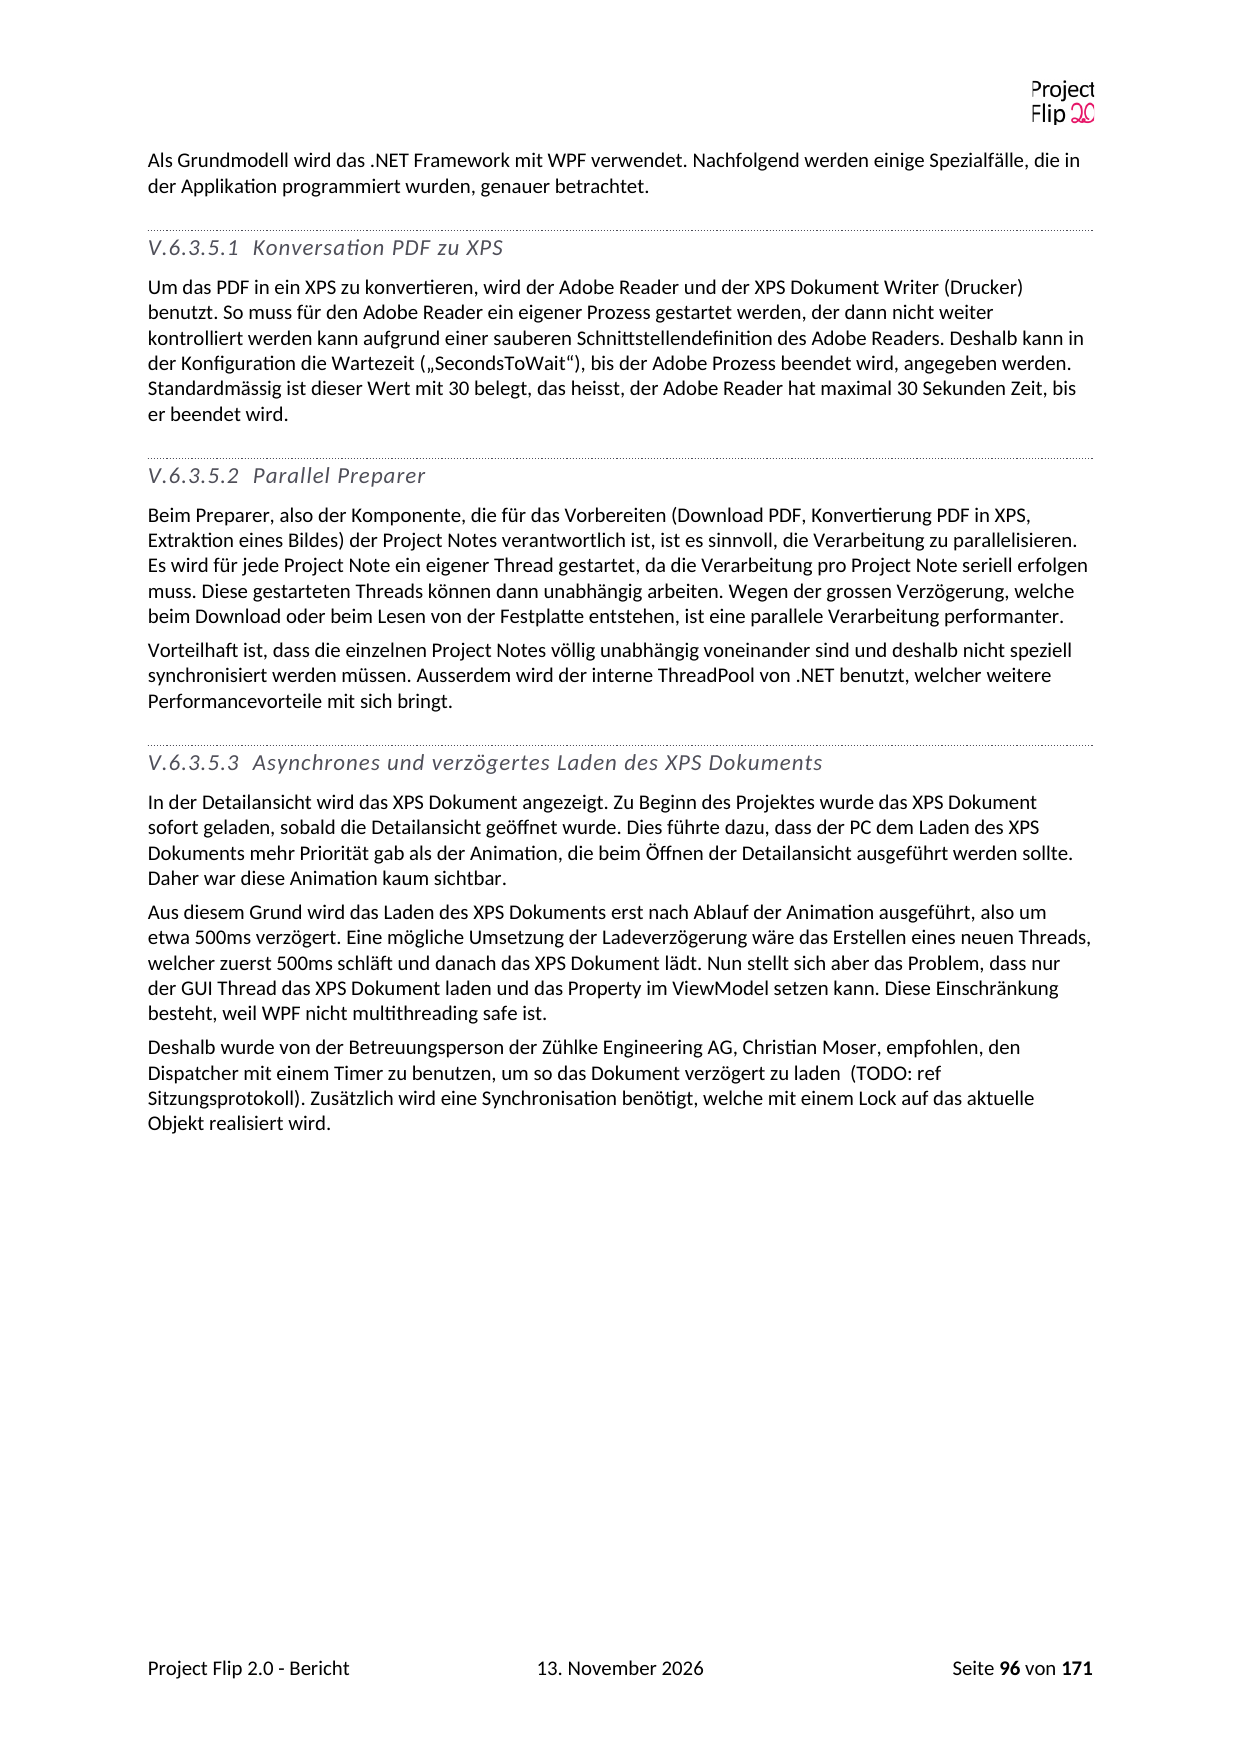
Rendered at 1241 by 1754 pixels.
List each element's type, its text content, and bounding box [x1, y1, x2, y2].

text Um das PDF in ein XPS zu konvertieren, wird der Adobe Reader und der XPS Dokument Writer (Drucker) benutzt. So muss für den Adobe Reader ein eigener Prozess gestartet werden, der dann nicht weiter kontrolliert werden kann aufgrund einer sauberen Schnittstellendefinition des Adobe Readers. Deshalb kann in der Konfiguration die Wartezeit („SecondsToWait“), bis der Adobe Prozess beendet wird, angegeben werden. Standardmässig ist dieser Wert mit 30 belegt, das heisst, der Adobe Reader hat maximal 30 Sekunden Zeit, bis er beendet wird. [148, 274, 1093, 426]
text Beim Preparer, also der Komponente, die für das Vorbereiten (Download PDF, Konvertierung PDF in XPS, Extraktion eines Bildes) der Project Notes verantwortlich ist, ist es sinnvoll, die Verarbeitung zu parallelisieren. Es wird für jede Project Note ein eigener Thread gestartet, da die Verarbeitung pro Project Note seriell erfolgen muss. Diese gestarteten Threads können dann unabhängig arbeiten. Wegen der grossen Verzögerung, welche beim Download oder beim Lesen von der Festplatte entstehen, ist eine parallele Verarbeitung performanter. [148, 502, 1093, 629]
subtitle Konversation PDF zu XPS [148, 230, 1093, 261]
text Deshalb wurde von der Betreuungsperson der Zühlke Engineering AG, Christian Moser, empfohlen, den Dispatcher mit einem Timer zu benutzen, um so das Dokument verzögert zu laden (TODO: ref Sitzungsprotokoll). Zusätzlich wird eine Synchronisation benötigt, welche mit einem Lock auf das aktuelle Objekt realisiert wird. [148, 1034, 1093, 1136]
picture [1081, 79, 1097, 124]
subtitle Parallel Preparer [148, 458, 1093, 489]
text In der Detailansicht wird das XPS Dokument angezeigt. Zu Beginn des Projektes wurde das XPS Dokument sofort geladen, sobald die Detailansicht geöffnet wurde. Dies führte dazu, dass der PC dem Laden des XPS Dokuments mehr Priorität gab als der Animation, die beim Öffnen der Detailansicht ausgeführt werden sollte. Daher war diese Animation kaum sichtbar. [148, 789, 1093, 891]
text Aus diesem Grund wird das Laden des XPS Dokuments erst nach Ablauf der Animation ausgeführt, also um etwa 500ms verzögert. Eine mögliche Umsetzung der Ladeverzögerung wäre das Erstellen eines neuen Threads, welcher zuerst 500ms schläft und danach das XPS Dokument lädt. Nun stellt sich aber das Problem, dass nur der GUI Thread das XPS Dokument laden und das Property im ViewModel setzen kann. Diese Einschränkung besteht, weil WPF nicht multithreading safe ist. [148, 899, 1093, 1026]
text Als Grundmodell wird das .NET Framework mit WPF verwendet. Nachfolgend werden einige Spezialfälle, die in der Applikation programmiert wurden, genauer betrachtet. [148, 148, 1093, 198]
subtitle Asynchrones und verzögertes Laden des XPS Dokuments [148, 745, 1093, 776]
text Vorteilhaft ist, dass die einzelnen Project Notes völlig unabhängig voneinander sind und deshalb nicht speziell synchronisiert werden müssen. Ausserdem wird der interne ThreadPool von .NET benutzt, welcher weitere Performancevorteile mit sich bringt. [148, 637, 1093, 713]
